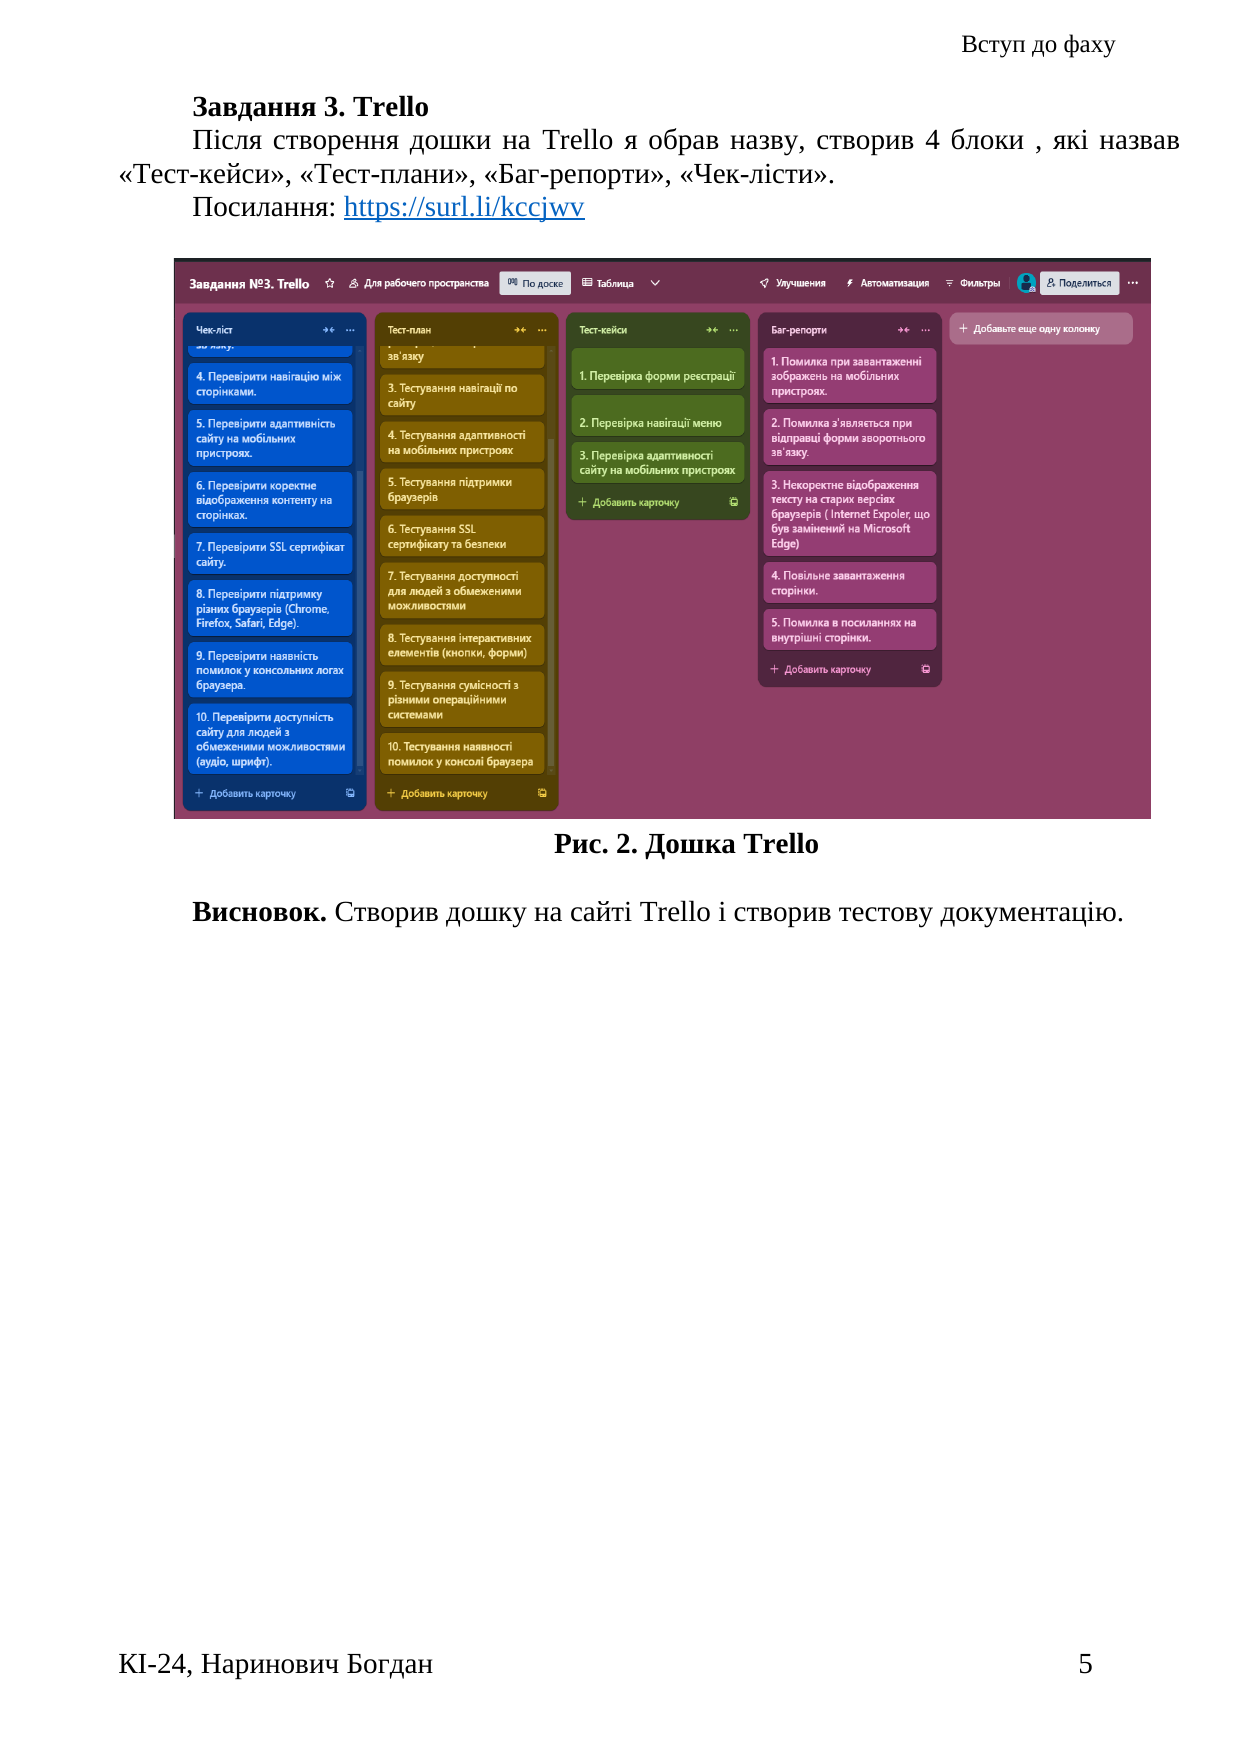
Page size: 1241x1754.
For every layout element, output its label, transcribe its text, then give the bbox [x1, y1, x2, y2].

text Висновок. Створив дошку на сайті Trello і створив тестову документацію. [118, 894, 1181, 927]
picture [173, 258, 1151, 818]
text Посилання: https://surl.li/kccjwv [118, 189, 1181, 223]
text Після створення дошки на Trello я обрав назву, створив 4 блоки , які назвав «Тест-кейси», «Тест-плани», «Баг-репорти», «Чек-лісти». [118, 122, 1181, 189]
text Завдання 3. Trello [118, 89, 1181, 122]
